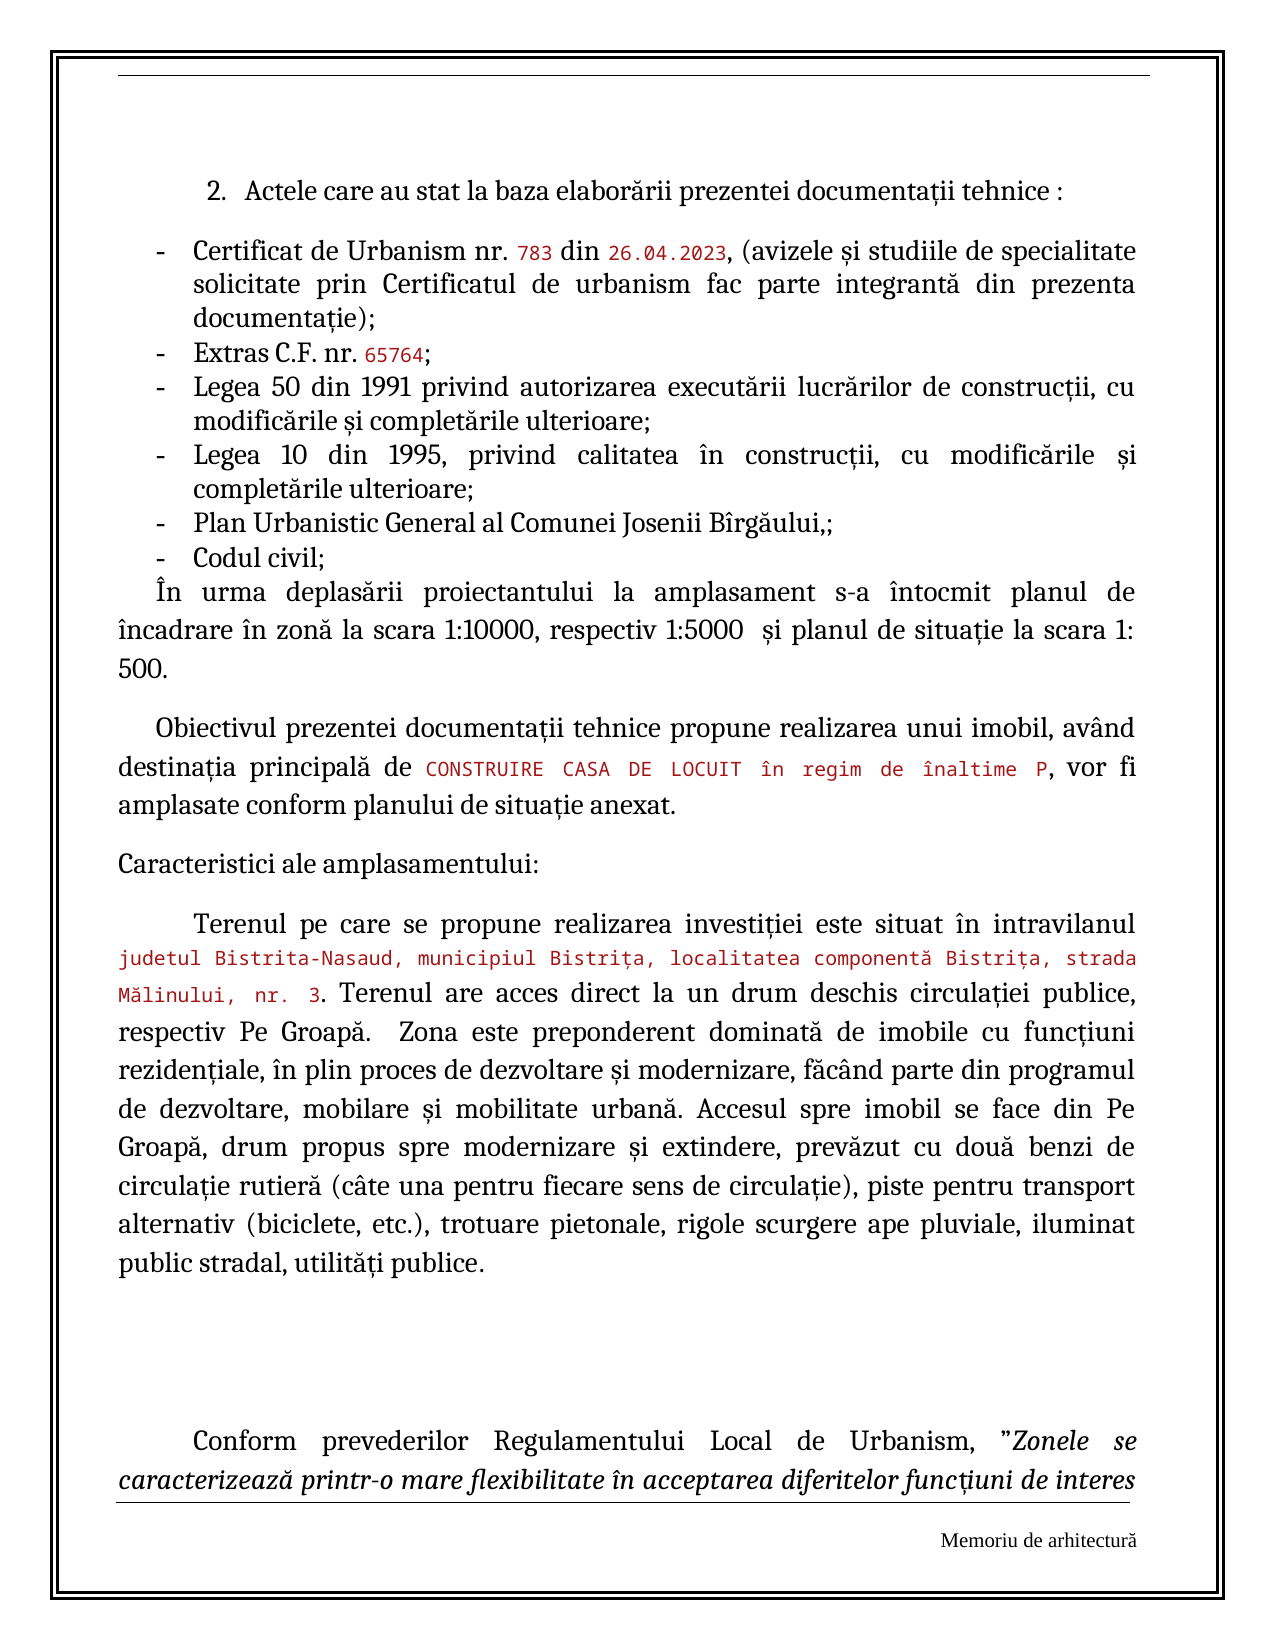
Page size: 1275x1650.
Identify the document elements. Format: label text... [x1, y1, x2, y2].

text Caracteristici ale amplasamentului: [118, 848, 1137, 881]
text Obiectivul prezentei documentații tehnice propune realizarea unui imobil, având destinația principală de CONSTRUIRE CASA DE LOCUIT în regim de înaltime P, vor fi amplasate conform planului de situație anexat. [118, 711, 1137, 822]
list Plan Urbanistic General al Comunei Josenii Bîrgăului,; [156, 506, 1137, 540]
list Actele care au stat la baza elaborării prezentei documentații tehnice : [207, 174, 1137, 207]
list Extras C.F. nr. 65764; [156, 335, 1137, 369]
list Certificat de Urbanism nr. 783 din 26.04.2023, (avizele și studiile de specialitate solicitate prin Certificatul de urbanism fac parte integrantă din prezenta documentație); [156, 233, 1137, 335]
text Terenul pe care se propune realizarea investiției este situat în intravilanul judetul Bistrita-Nasaud, municipiul Bistrița, localitatea componentă Bistrița, strada Mălinului, nr. 3. Terenul are acces direct la un drum deschis circulației publice, respectiv Pe Groapă. Zona este preponderent dominată de imobile cu funcțiuni rezidențiale, în plin proces de dezvoltare și modernizare, făcând parte din programul de dezvoltare, mobilare și mobilitate urbană. Accesul spre imobil se face din Pe Groapă, drum propus spre modernizare și extindere, prevăzut cu două benzi de circulație rutieră (câte una pentru fiecare sens de circulație), piste pentru transport alternativ (biciclete, etc.), trotuare pietonale, rigole scurgere ape pluviale, iluminat public stradal, utilități publice. [118, 907, 1137, 1280]
list Legea 10 din 1995, privind calitatea în construcții, cu modificările şi completările ulterioare; [156, 437, 1137, 506]
text În urma deplasării proiectantului la amplasament s-a întocmit planul de încadrare în zonă la scara 1:10000, respectiv 1:5000 și planul de situație la scara 1: 500. [118, 575, 1137, 685]
list Codul civil; [156, 540, 1137, 575]
list Legea 50 din 1991 privind autorizarea executării lucrărilor de construcții, cu modificările și completările ulterioare; [156, 369, 1137, 437]
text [118, 1424, 1137, 1496]
